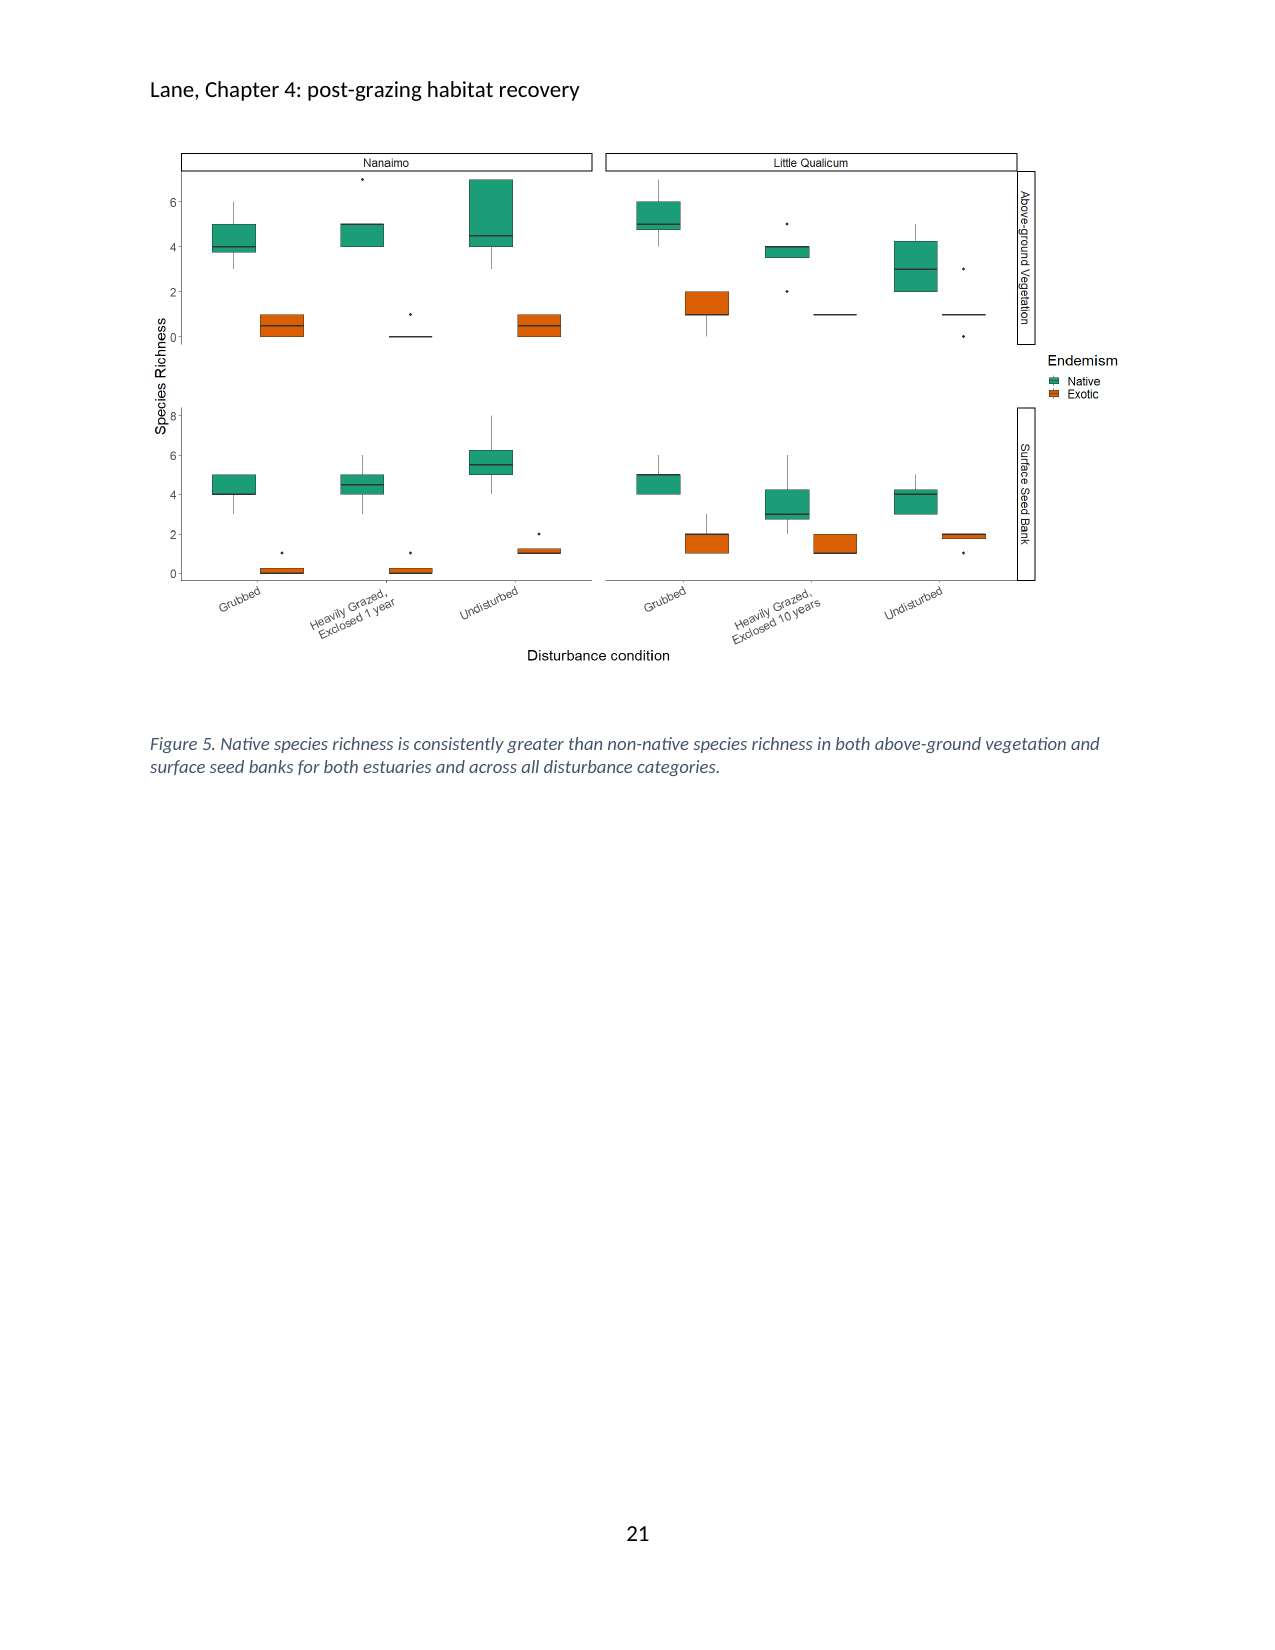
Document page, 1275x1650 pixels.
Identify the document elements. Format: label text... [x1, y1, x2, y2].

text Figure . Native species richness is consistently greater than non-native species richness in both above-ground vegetation and surface seed banks for both estuaries and across all disturbance categories. [150, 732, 1125, 778]
picture [150, 150, 1125, 667]
